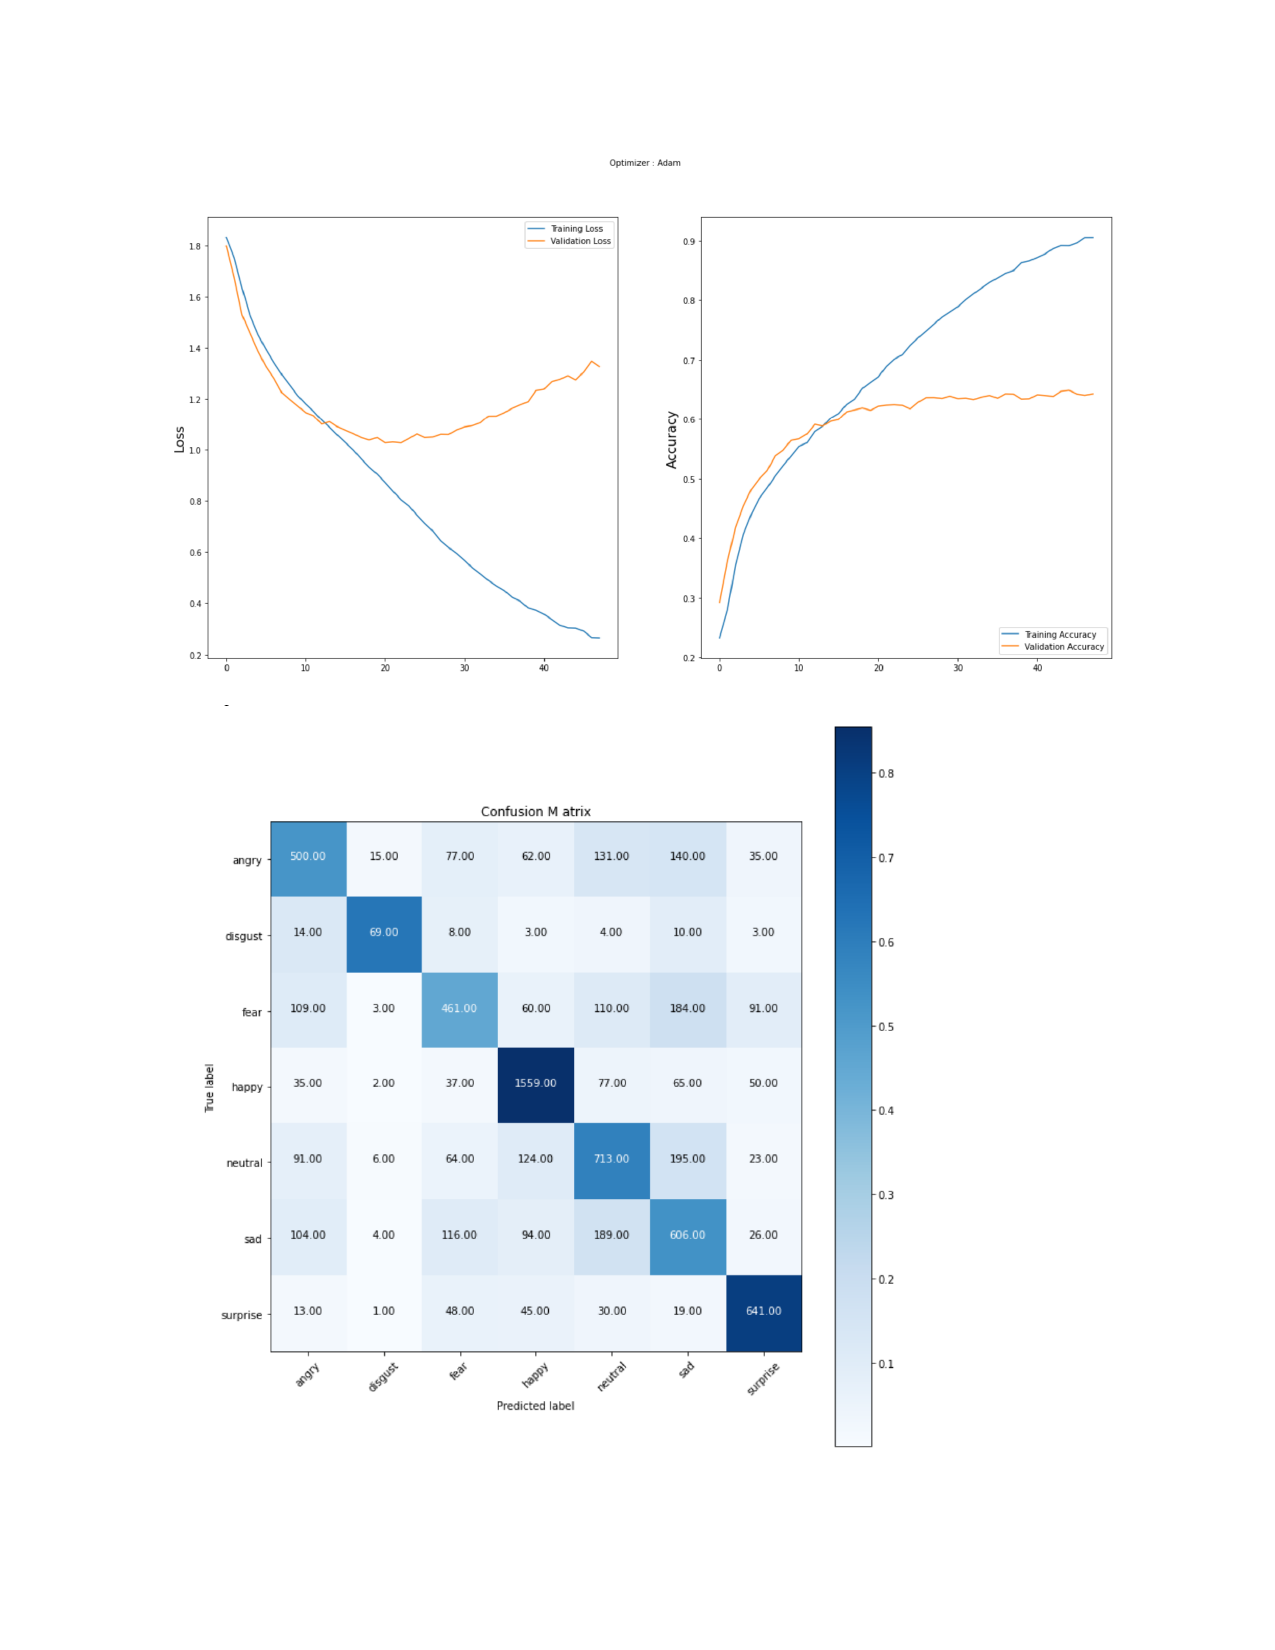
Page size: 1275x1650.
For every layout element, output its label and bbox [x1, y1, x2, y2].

picture [150, 705, 1030, 1462]
picture [150, 150, 1125, 687]
